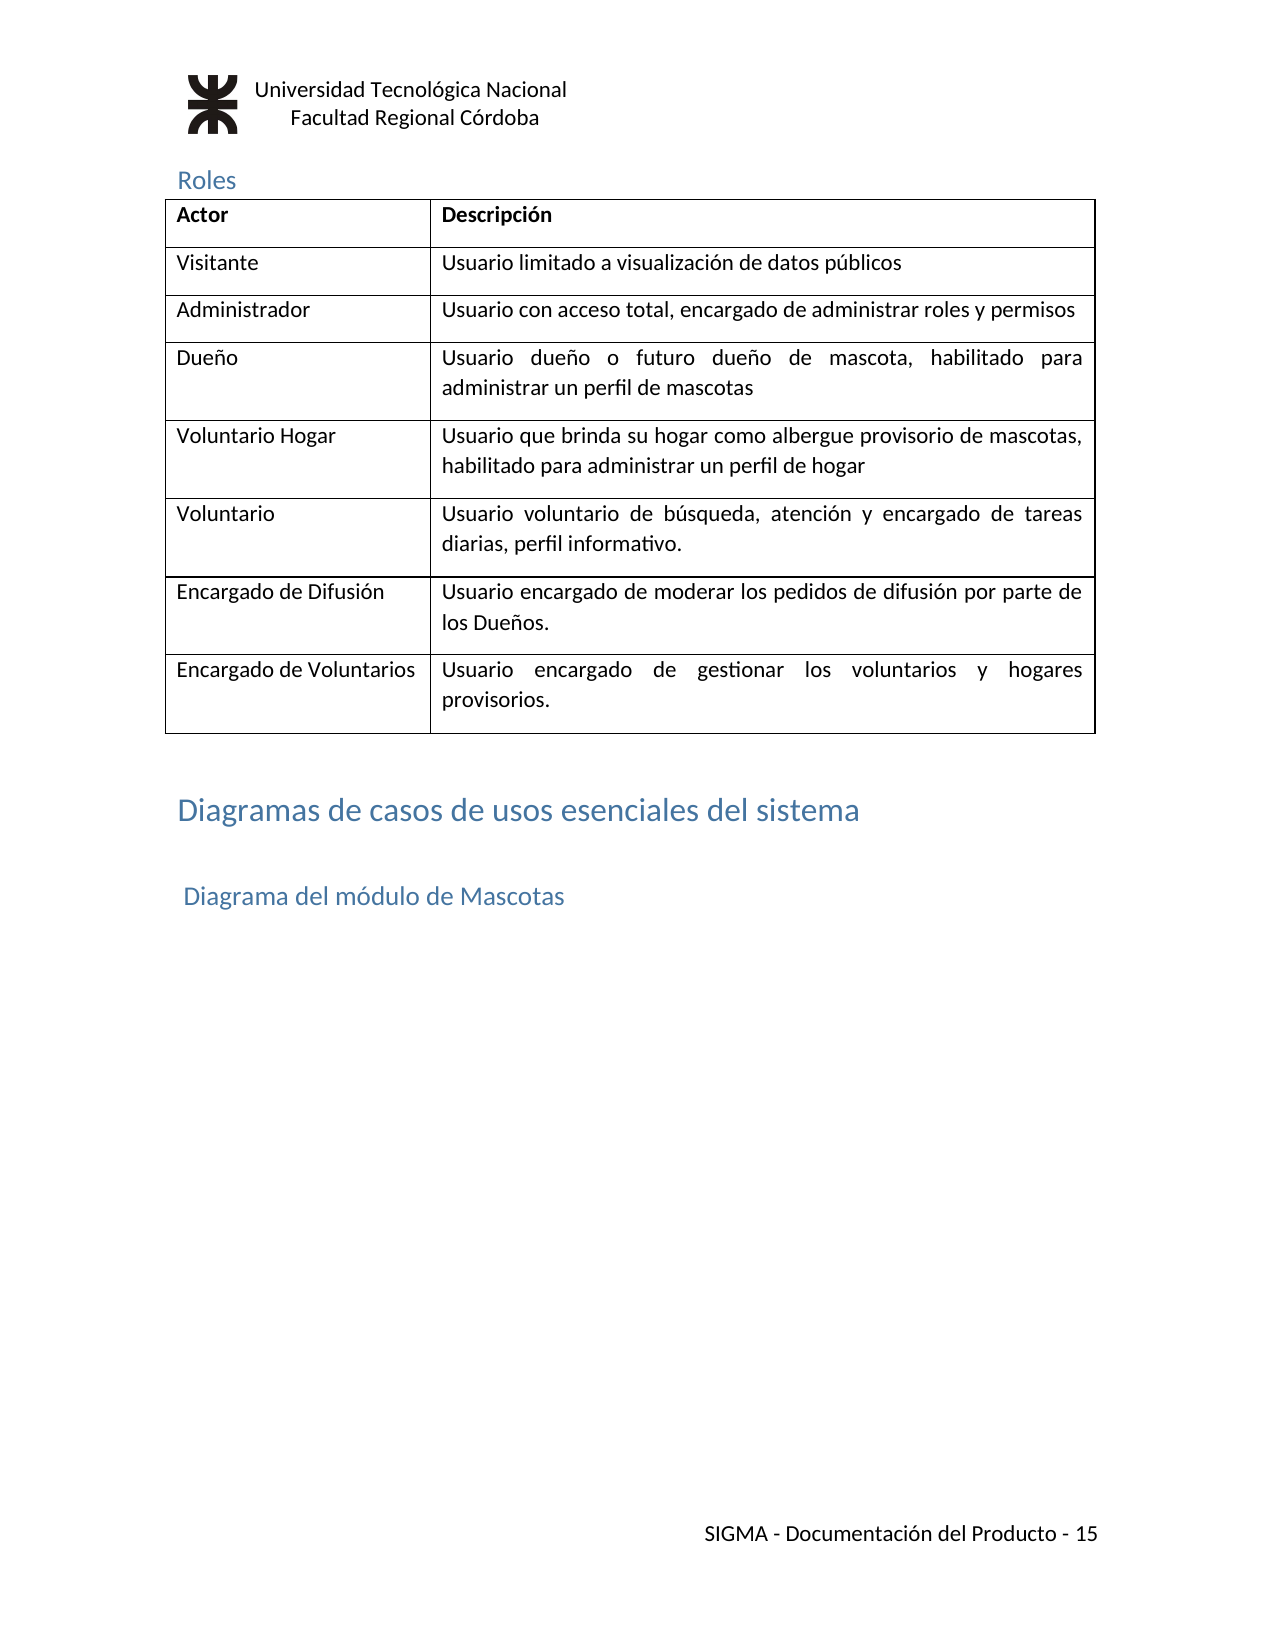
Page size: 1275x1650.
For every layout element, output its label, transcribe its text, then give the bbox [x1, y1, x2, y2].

table_cell Usuario limitado a visualización de datos públicos [431, 248, 1094, 294]
table_cell Usuario con acceso total, encargado de administrar roles y permisos [431, 296, 1094, 342]
table_cell Usuario que brinda su hogar como albergue provisorio de mascotas, habilitado para administrar un perfil de hogar [431, 421, 1094, 498]
subtitle Diagramas de casos de usos esenciales del sistema [177, 789, 1098, 829]
table_cell Encargado de Difusión [166, 578, 430, 654]
table_cell Encargado de Voluntarios [166, 655, 430, 732]
table_cell Usuario encargado de moderar los pedidos de difusión por parte de los Dueños. [431, 578, 1094, 654]
subtitle Roles [177, 163, 1098, 196]
table_cell Usuario voluntario de búsqueda, atención y encargado de tareas diarias, perfil informativo. [431, 499, 1094, 576]
table_cell Dueño [166, 343, 430, 420]
picture [188, 75, 238, 134]
table_header Descripción [431, 200, 1094, 247]
table_cell Visitante [166, 248, 430, 294]
table_header Actor [166, 200, 430, 247]
table_cell Voluntario [166, 499, 430, 576]
subtitle Diagrama del módulo de Mascotas [177, 879, 1098, 912]
table_cell Usuario encargado de gestionar los voluntarios y hogares provisorios. [431, 655, 1094, 732]
table_cell Administrador [166, 296, 430, 342]
table_cell Voluntario Hogar [166, 421, 430, 498]
table_cell Usuario dueño o futuro dueño de mascota, habilitado para administrar un perfil de mascotas [431, 343, 1094, 420]
